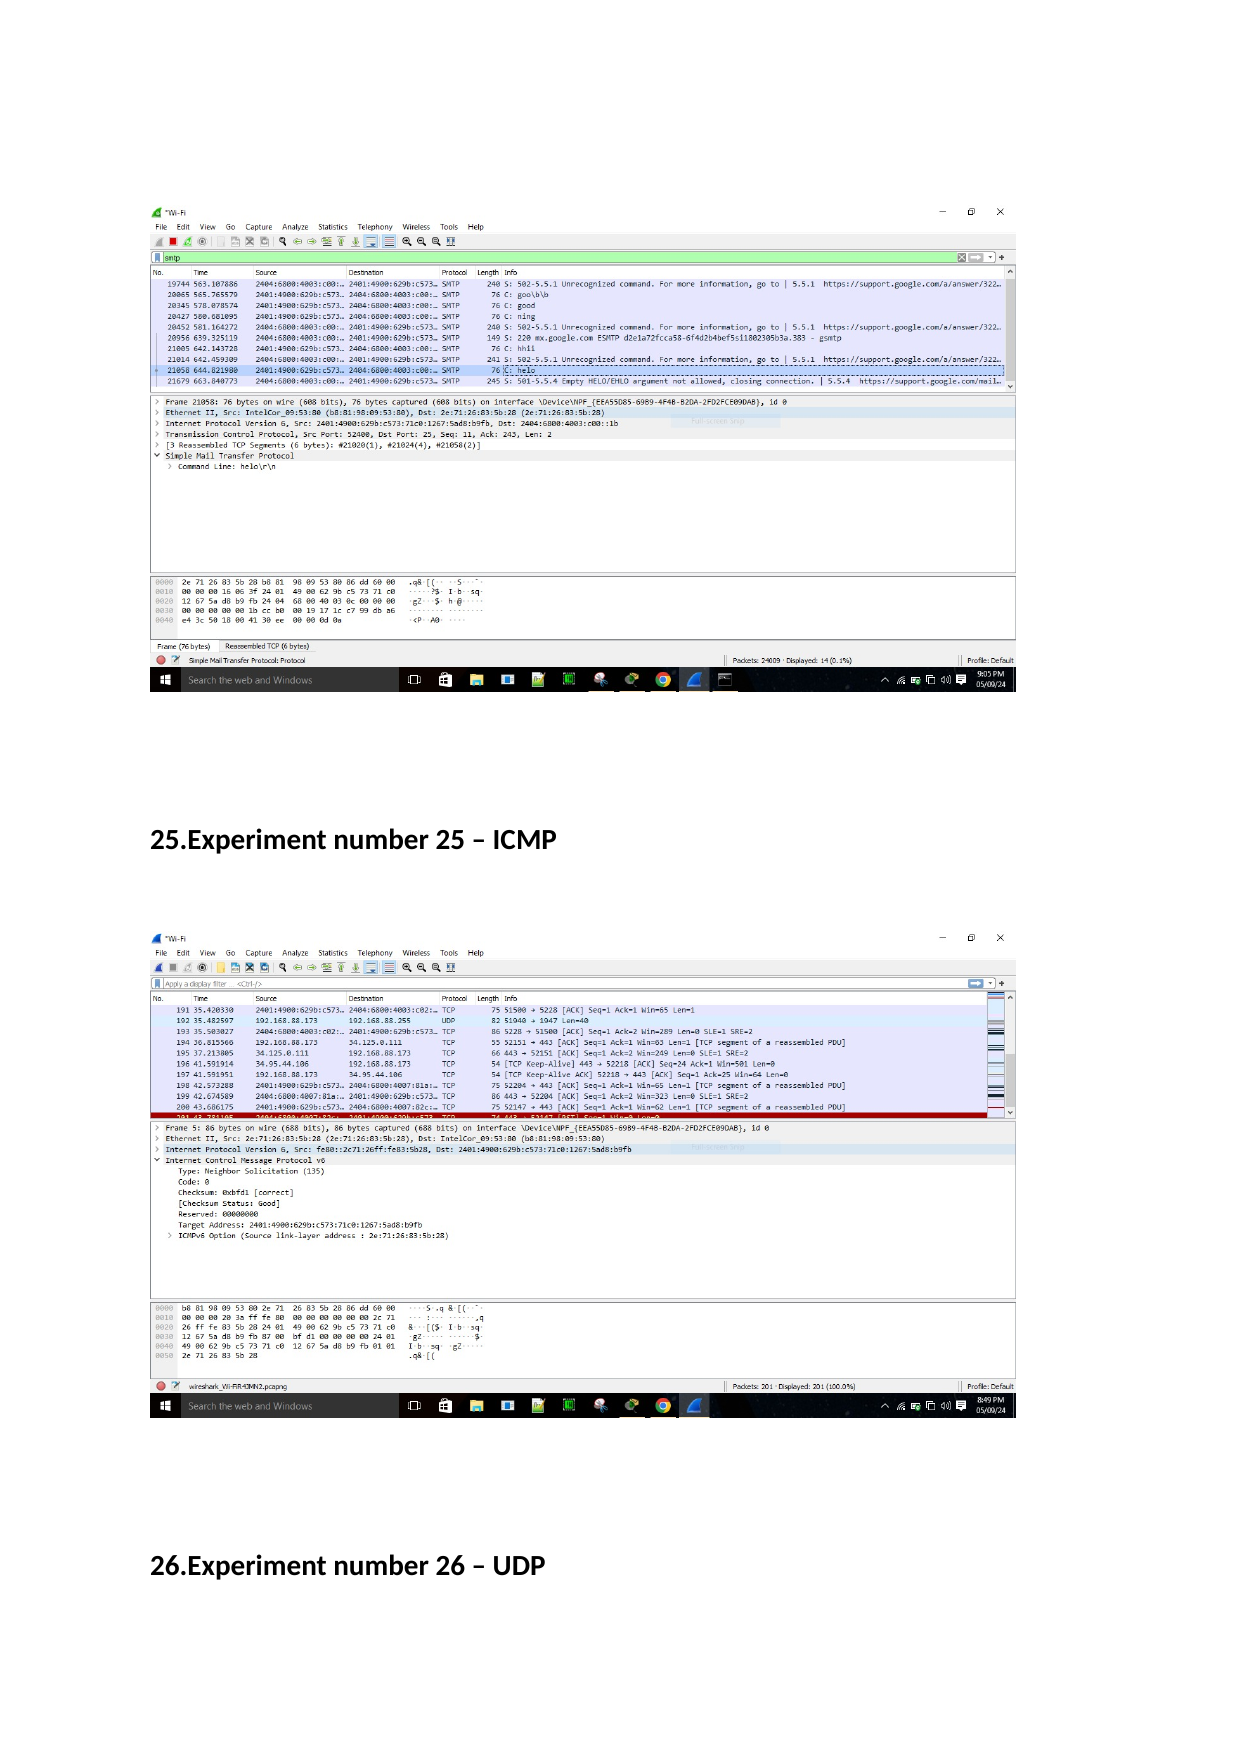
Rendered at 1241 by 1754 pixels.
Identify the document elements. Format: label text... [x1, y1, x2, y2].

picture [150, 205, 1016, 692]
text 25.Experiment number 25 – ICMP [150, 821, 1090, 857]
picture [150, 931, 1016, 1418]
text 26.Experiment number 26 – UDP [150, 1547, 1090, 1583]
